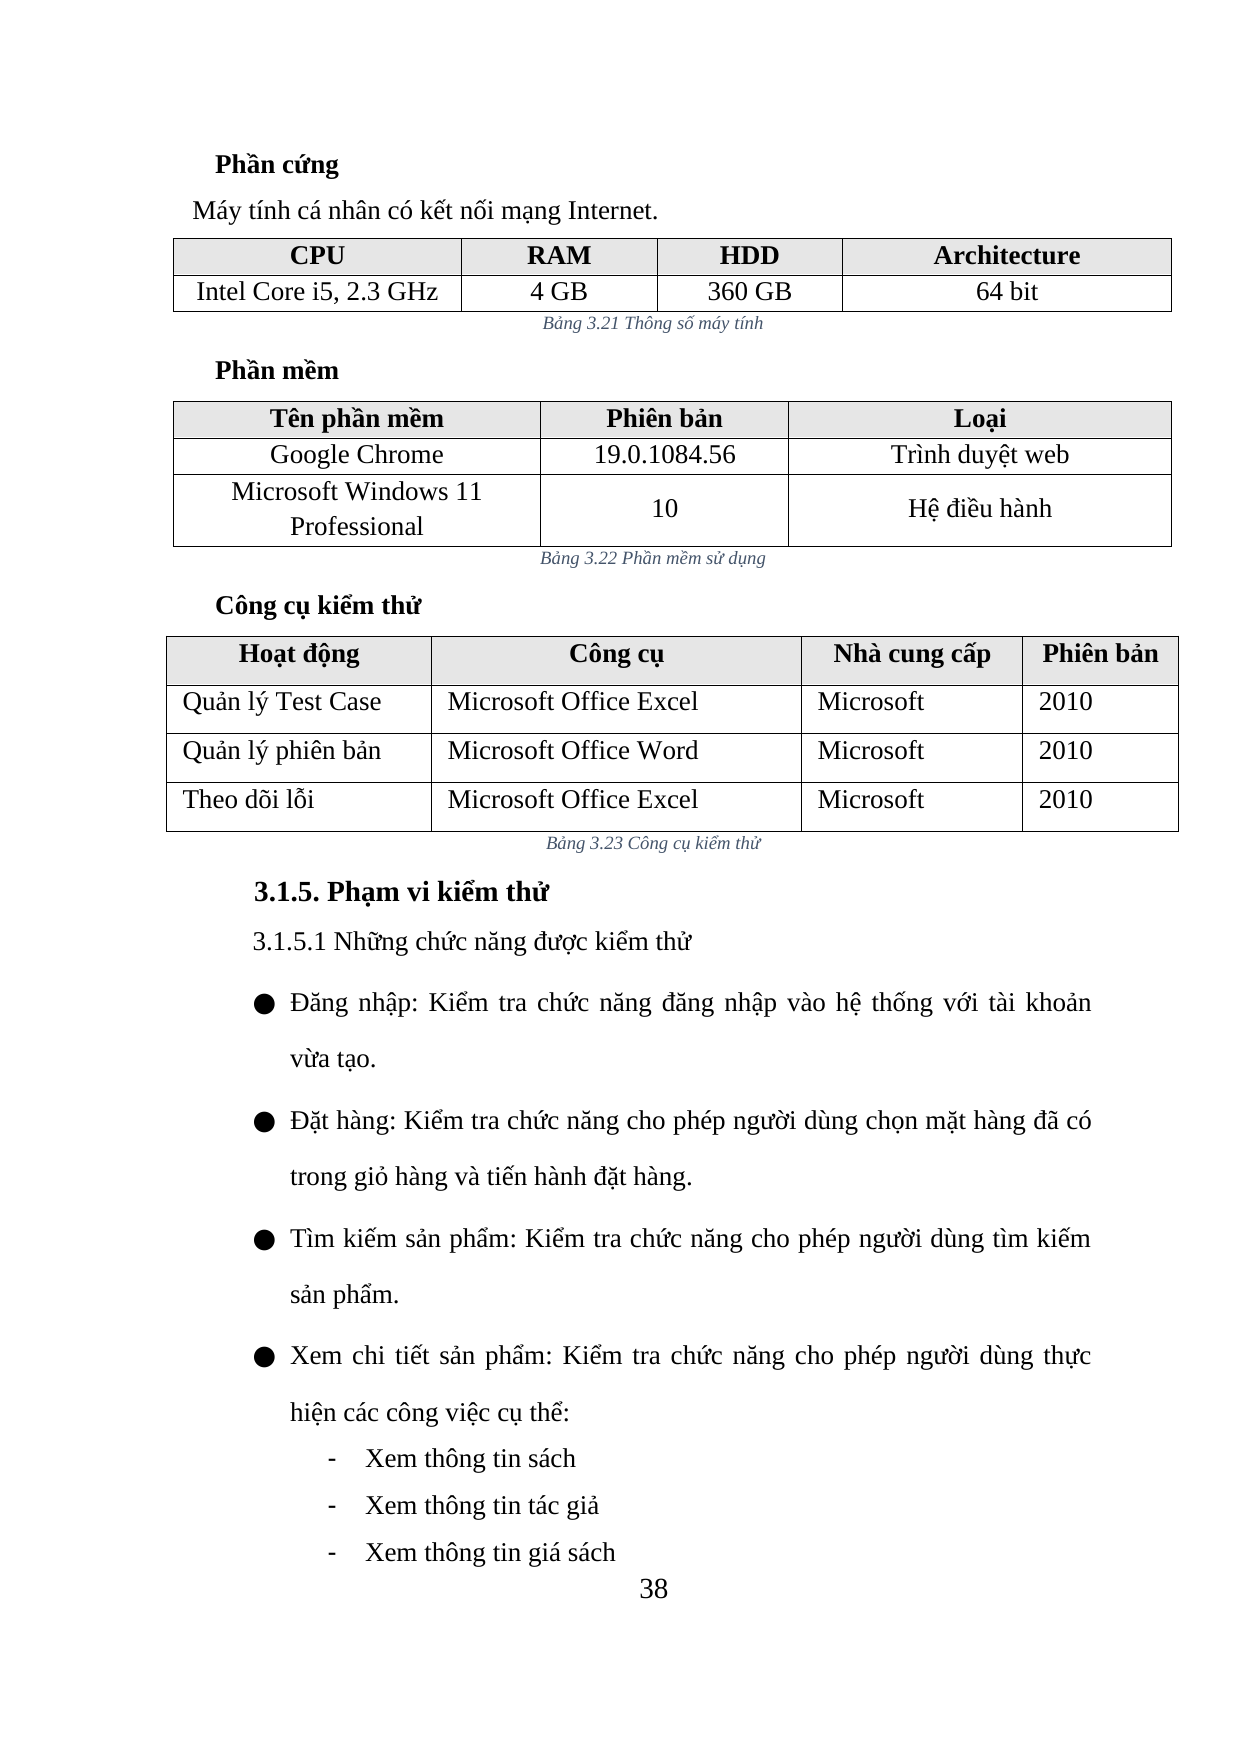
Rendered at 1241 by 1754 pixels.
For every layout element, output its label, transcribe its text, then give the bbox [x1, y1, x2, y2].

list Xem chi tiết sản phẩm: Kiểm tra chức năng cho phép người dùng thực hiện các công việc cụ thể: [252, 1324, 1092, 1427]
list Xem thông tin sách [327, 1442, 1092, 1473]
text Phần mềm [177, 354, 1092, 386]
subtitle 3.1.5. Phạm vi kiểm thử [254, 874, 1092, 908]
text Công cụ kiểm thử [177, 589, 1092, 620]
list Tìm kiếm sản phẩm: Kiểm tra chức năng cho phép người dùng tìm kiếm sản phẩm. [252, 1207, 1092, 1309]
subtitle 3.1.5.1 Những chức năng được kiểm thử [252, 925, 1092, 956]
list Đăng nhập: Kiểm tra chức năng đăng nhập vào hệ thống với tài khoản vừa tạo. [252, 971, 1092, 1074]
list Xem thông tin tác giả [327, 1489, 1092, 1520]
list Xem thông tin giá sách [327, 1536, 1092, 1567]
list Đặt hàng: Kiểm tra chức năng cho phép người dùng chọn mặt hàng đã có trong giỏ hàng và tiến hành đặt hàng. [252, 1089, 1092, 1191]
text Máy tính cá nhân có kết nối mạng Internet. [192, 194, 1092, 226]
text Phần cứng [177, 148, 1092, 179]
